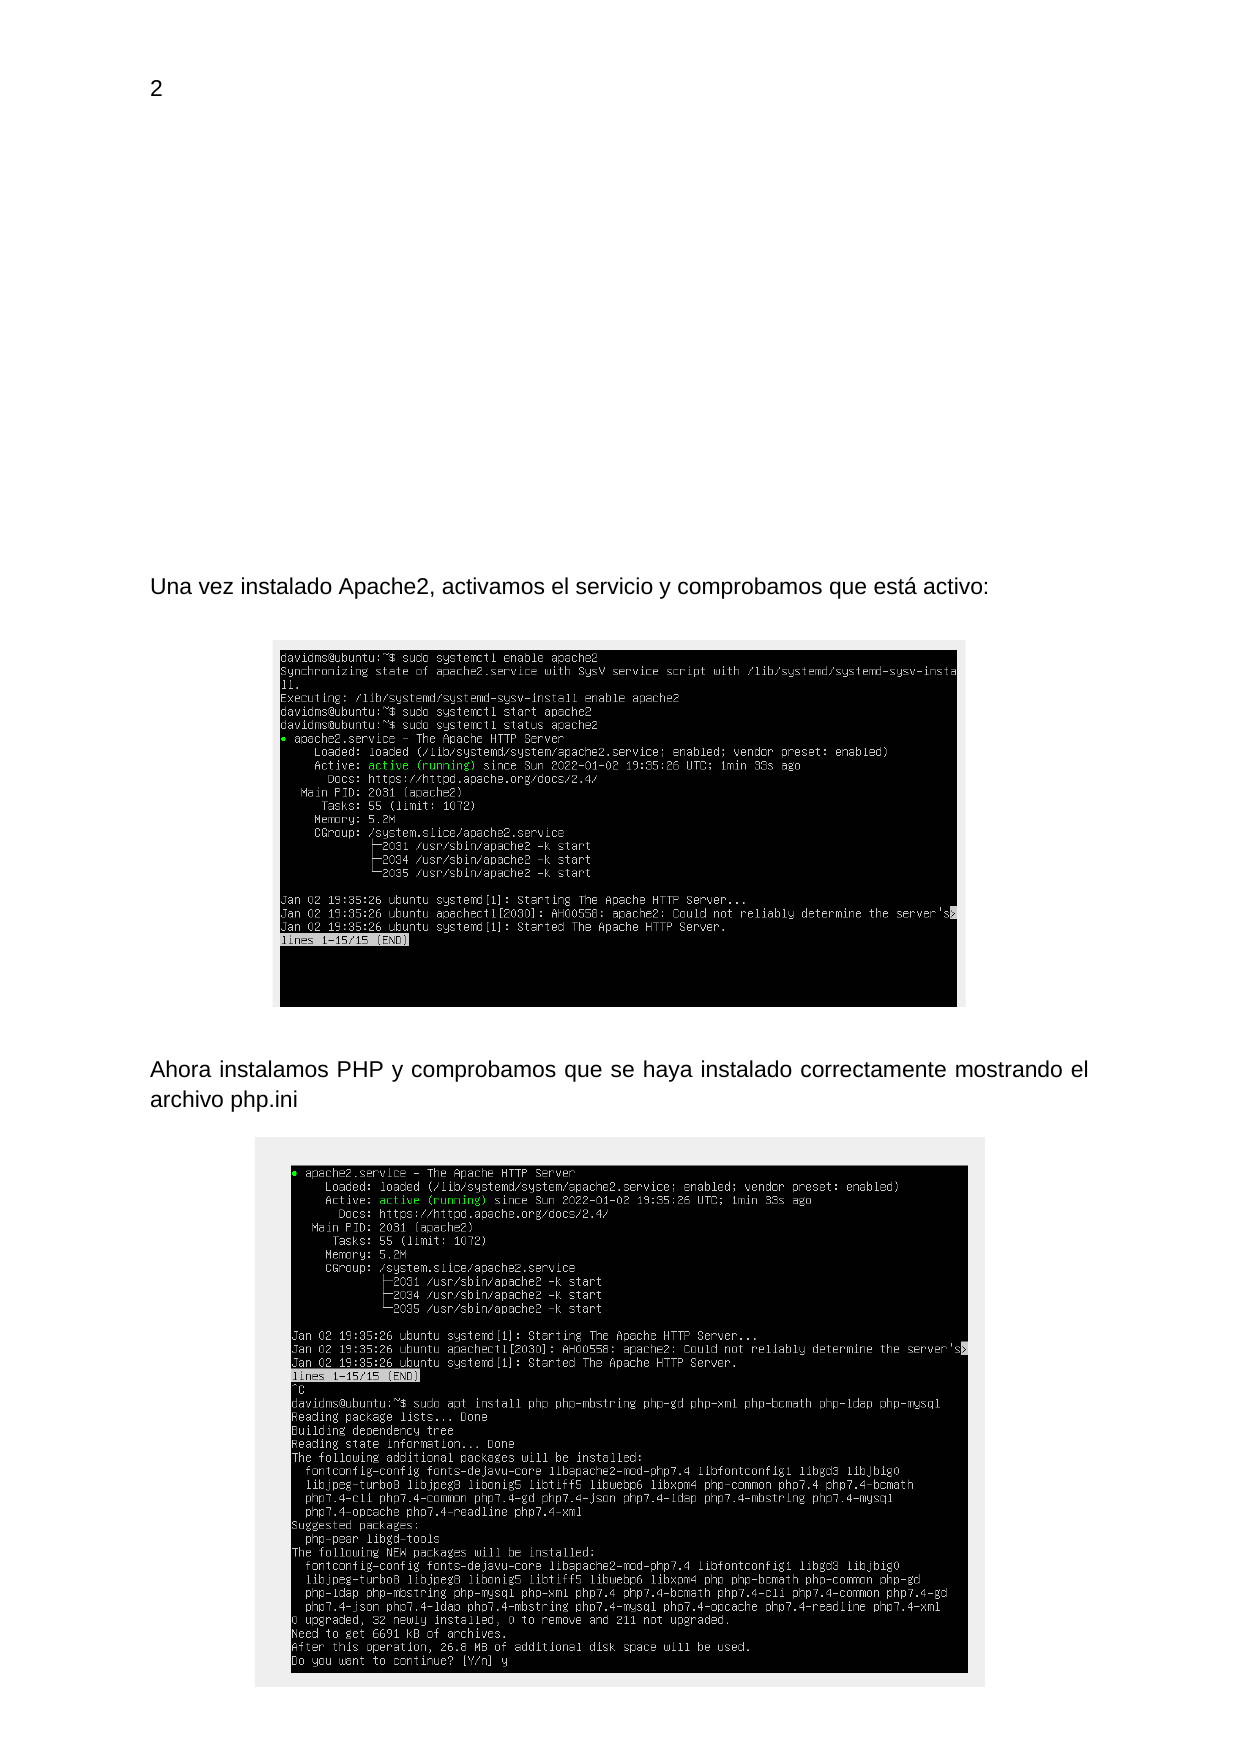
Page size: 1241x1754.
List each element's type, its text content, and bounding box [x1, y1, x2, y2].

text Ahora instalamos PHP y comprobamos que se haya instalado correctamente mostrando el archivo php.ini [150, 1056, 1090, 1113]
picture [254, 1137, 985, 1687]
text Una vez instalado Apache2, activamos el servicio y comprobamos que está activo: [150, 573, 1090, 599]
picture [272, 640, 966, 1007]
